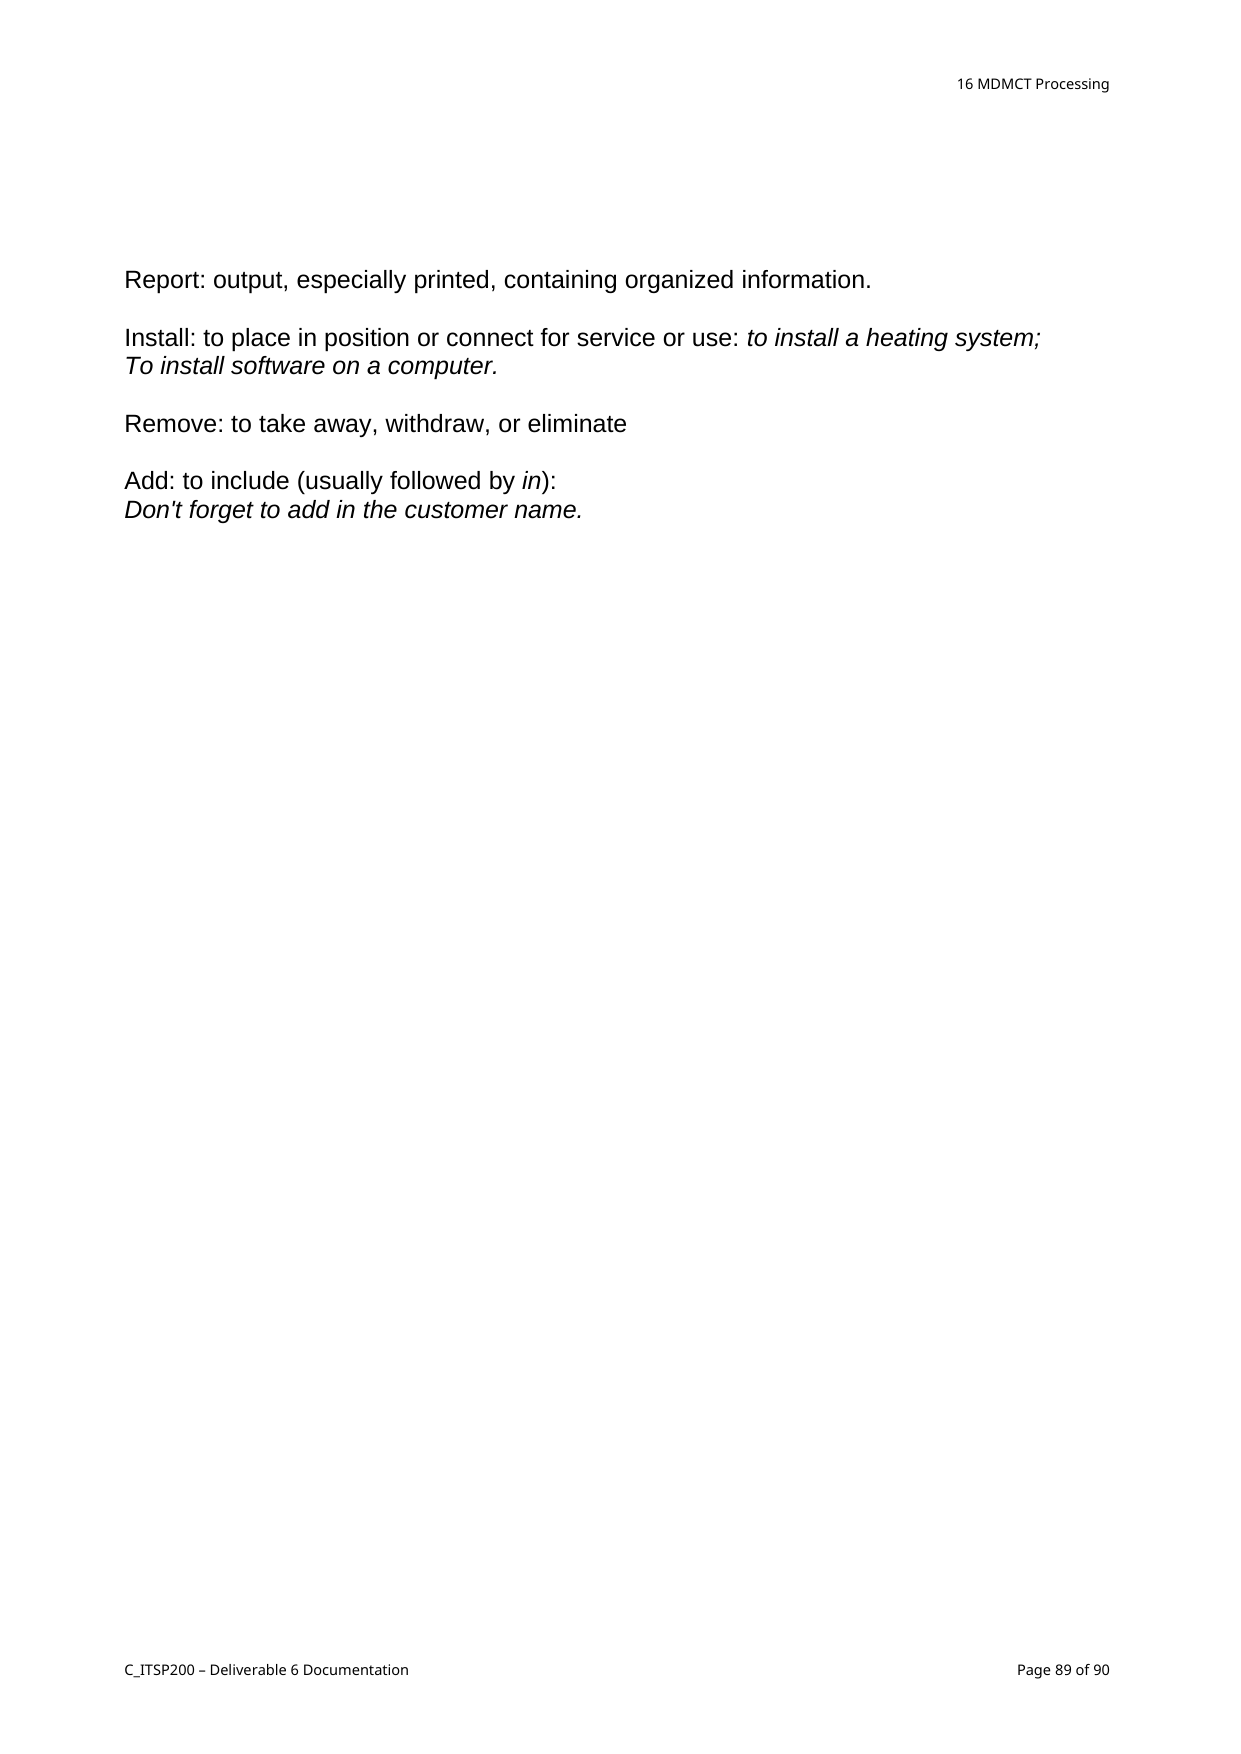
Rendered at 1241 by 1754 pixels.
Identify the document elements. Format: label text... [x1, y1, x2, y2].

text Remove: to take away, withdraw, or eliminate [124, 409, 1110, 437]
text To install software on a computer. [124, 351, 1110, 380]
text Add: to include (usually followed by in): [124, 466, 1110, 495]
text Install: to place in position or connect for service or use: to install a heating system; [124, 322, 1110, 351]
text Don't forget to add in the customer name. [124, 495, 1110, 524]
text Report: output, especially printed, containing organized information. [124, 265, 1110, 294]
